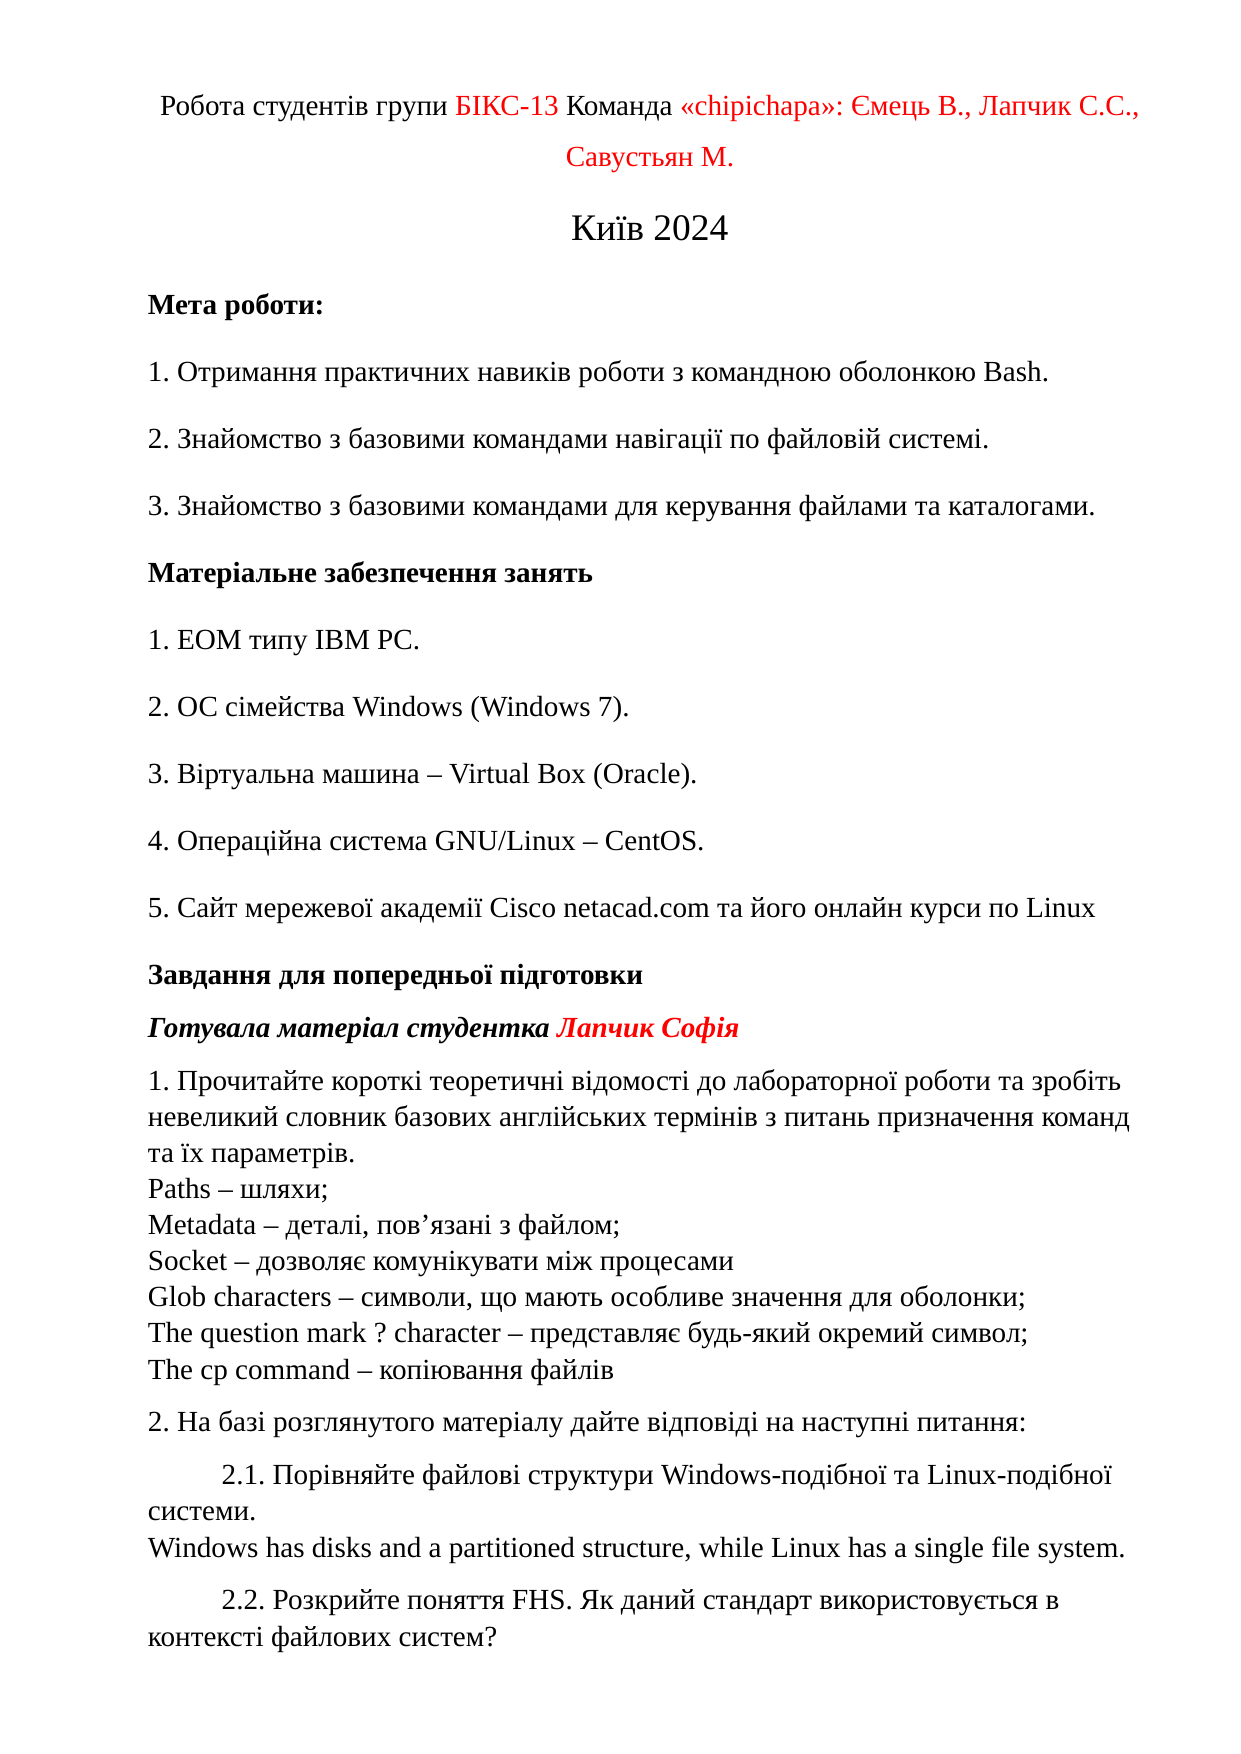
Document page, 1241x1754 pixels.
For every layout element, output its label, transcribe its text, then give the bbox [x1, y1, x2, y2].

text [148, 1582, 1152, 1652]
text Київ 2024 [148, 206, 1152, 249]
text Робота студентів групи БІКС-13 Команда «chipichapa»: Ємець В., Лапчик С.С., Савустьян М. [148, 88, 1152, 172]
text 2. Знайомство з базовими командами навігації по файловій системі. [148, 421, 1152, 455]
text 3. Віртуальна машина – Virtual Box (Oracle). [148, 756, 1152, 789]
text 2. ОС сімейства Windows (Windows 7). [148, 689, 1152, 723]
text Матеріальне забезпечення занять [148, 555, 1152, 589]
text 1. Прочитайте короткі теоретичні відомості до лабораторної роботи та зробіть невеликий словник базових англійських термінів з питань призначення команд та їх параметрів. Paths – шляхи; Metadata – деталі, пов’язані з файлом; Socket – дозволяє комунікувати між процесами Glob characters – символи, що мають особливе значення для оболонки; The question mark ? character – представляє будь-який окремий символ; The cp command – копіювання файлів [148, 1063, 1152, 1385]
text 5. Сайт мережевої академії Cisco netacad.com та його онлайн курси по Linux [148, 890, 1152, 923]
text Завдання для попередньої підготовки [148, 957, 1152, 991]
text 2.1. Порівняйте файлові структури Windows-подібної та Linux-подібної системи. Windows has disks and a partitioned structure, while Linux has a single file system. [148, 1457, 1152, 1563]
text Готувала матеріал студентка Лапчик Софія [148, 1010, 1152, 1043]
text 2. На базі розглянутого матеріалу дайте відповіді на наступні питання: [148, 1404, 1152, 1438]
text 1. ЕОМ типу IBM PC. [148, 622, 1152, 656]
text Мета роботи: [148, 287, 1152, 321]
text 4. Операційна система GNU/Linux – CentOS. [148, 823, 1152, 857]
text 3. Знайомство з базовими командами для керування файлами та каталогами. [148, 488, 1152, 522]
text 1. Отримання практичних навиків роботи з командною оболонкою Bash. [148, 354, 1152, 388]
